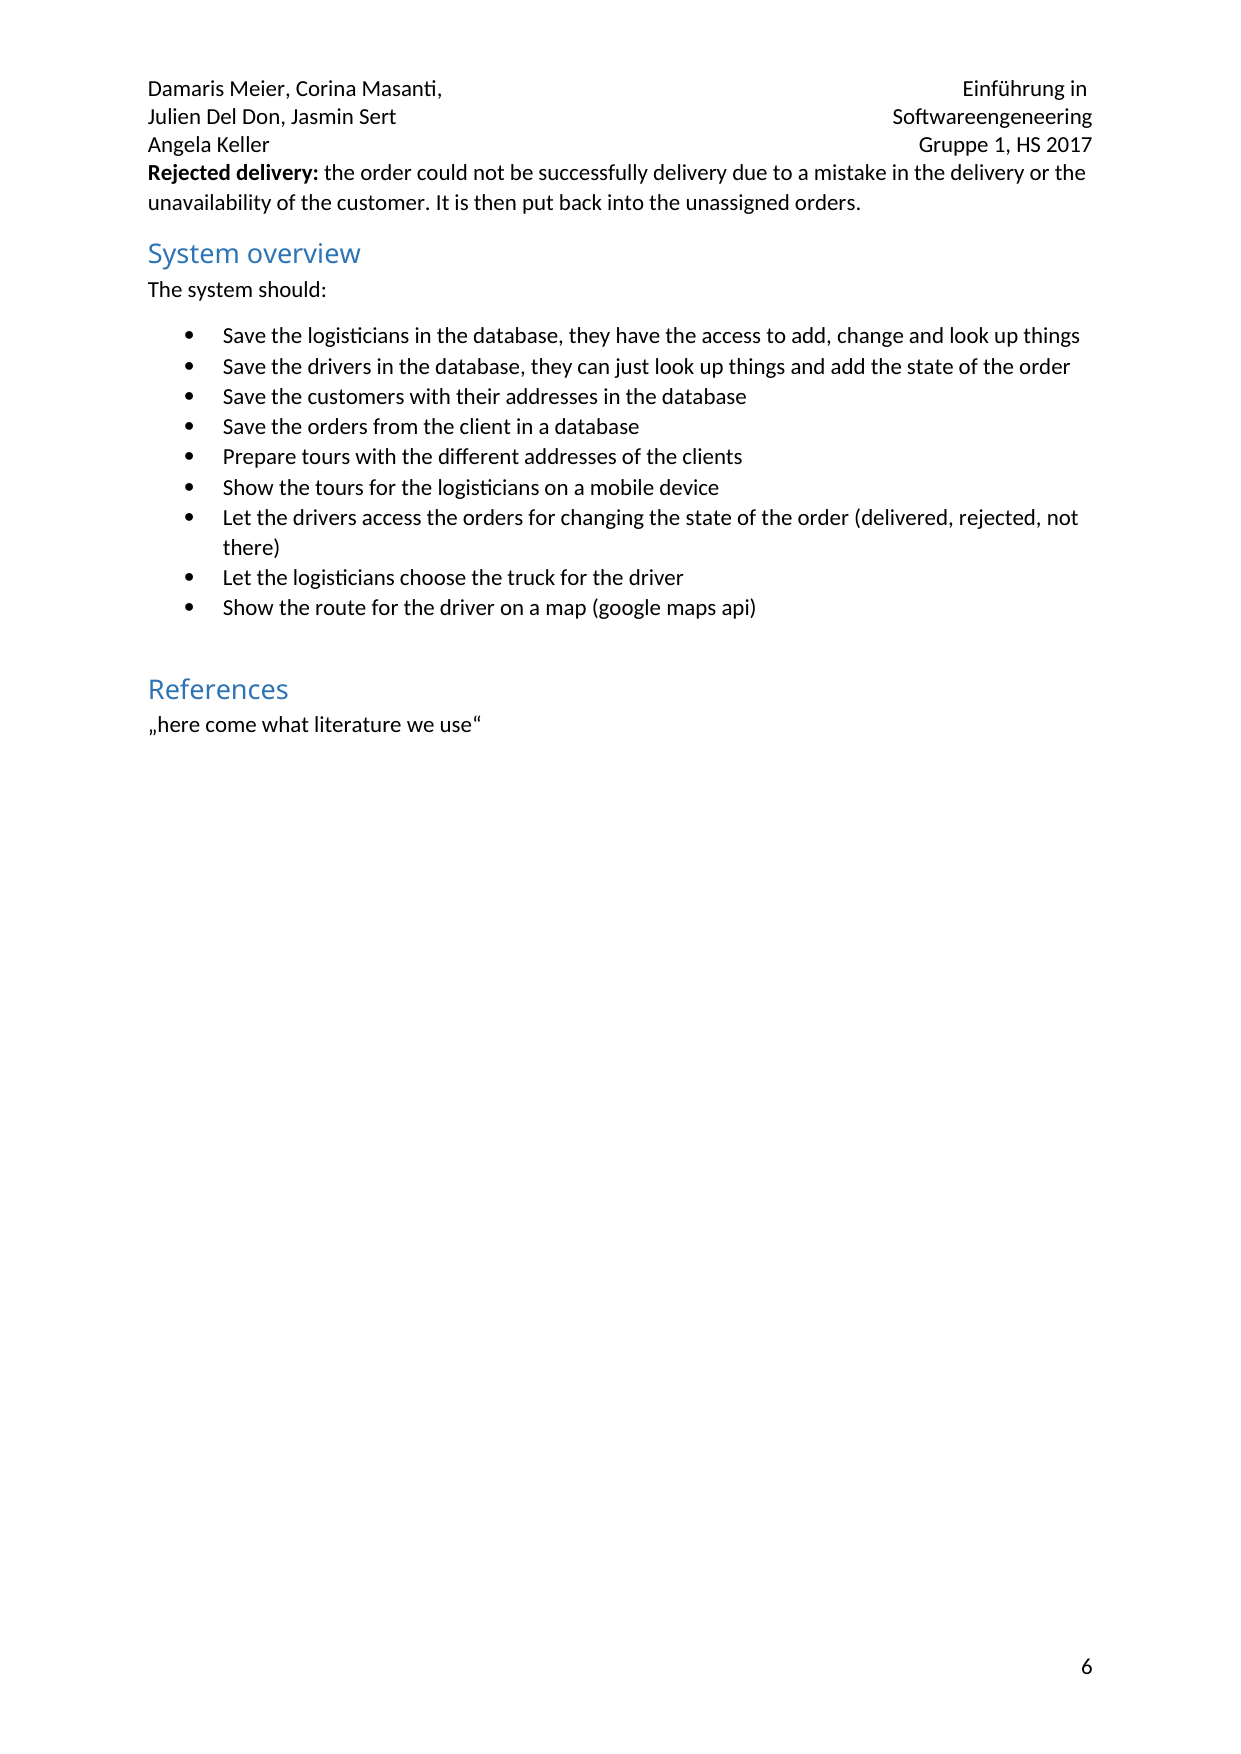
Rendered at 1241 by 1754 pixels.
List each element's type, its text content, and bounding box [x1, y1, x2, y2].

list Show the tours for the logisticians on a mobile device [185, 473, 1093, 501]
list Let the drivers access the orders for changing the state of the order (delivered, rejected, not there) [185, 503, 1093, 561]
list Save the customers with their addresses in the database [185, 382, 1093, 410]
text Rejected delivery: the order could not be successfully delivery due to a mistake in the delivery or the unavailability of the customer. It is then put back into the unassigned orders. [148, 158, 1093, 216]
list Save the logisticians in the database, they have the access to add, change and look up things [185, 322, 1093, 349]
list Show the route for the driver on a map (google maps api) [185, 593, 1093, 621]
list Save the drivers in the database, they can just look up things and add the state of the order [185, 352, 1093, 380]
list Prepare tours with the different addresses of the clients [185, 442, 1093, 470]
text „here come what literature we use“ [148, 710, 1093, 738]
list Let the logisticians choose the truck for the driver [185, 563, 1093, 591]
subtitle References [148, 671, 1093, 707]
subtitle System overview [148, 235, 1093, 272]
text The system should: [148, 275, 1093, 303]
list Save the orders from the client in a database [185, 412, 1093, 440]
